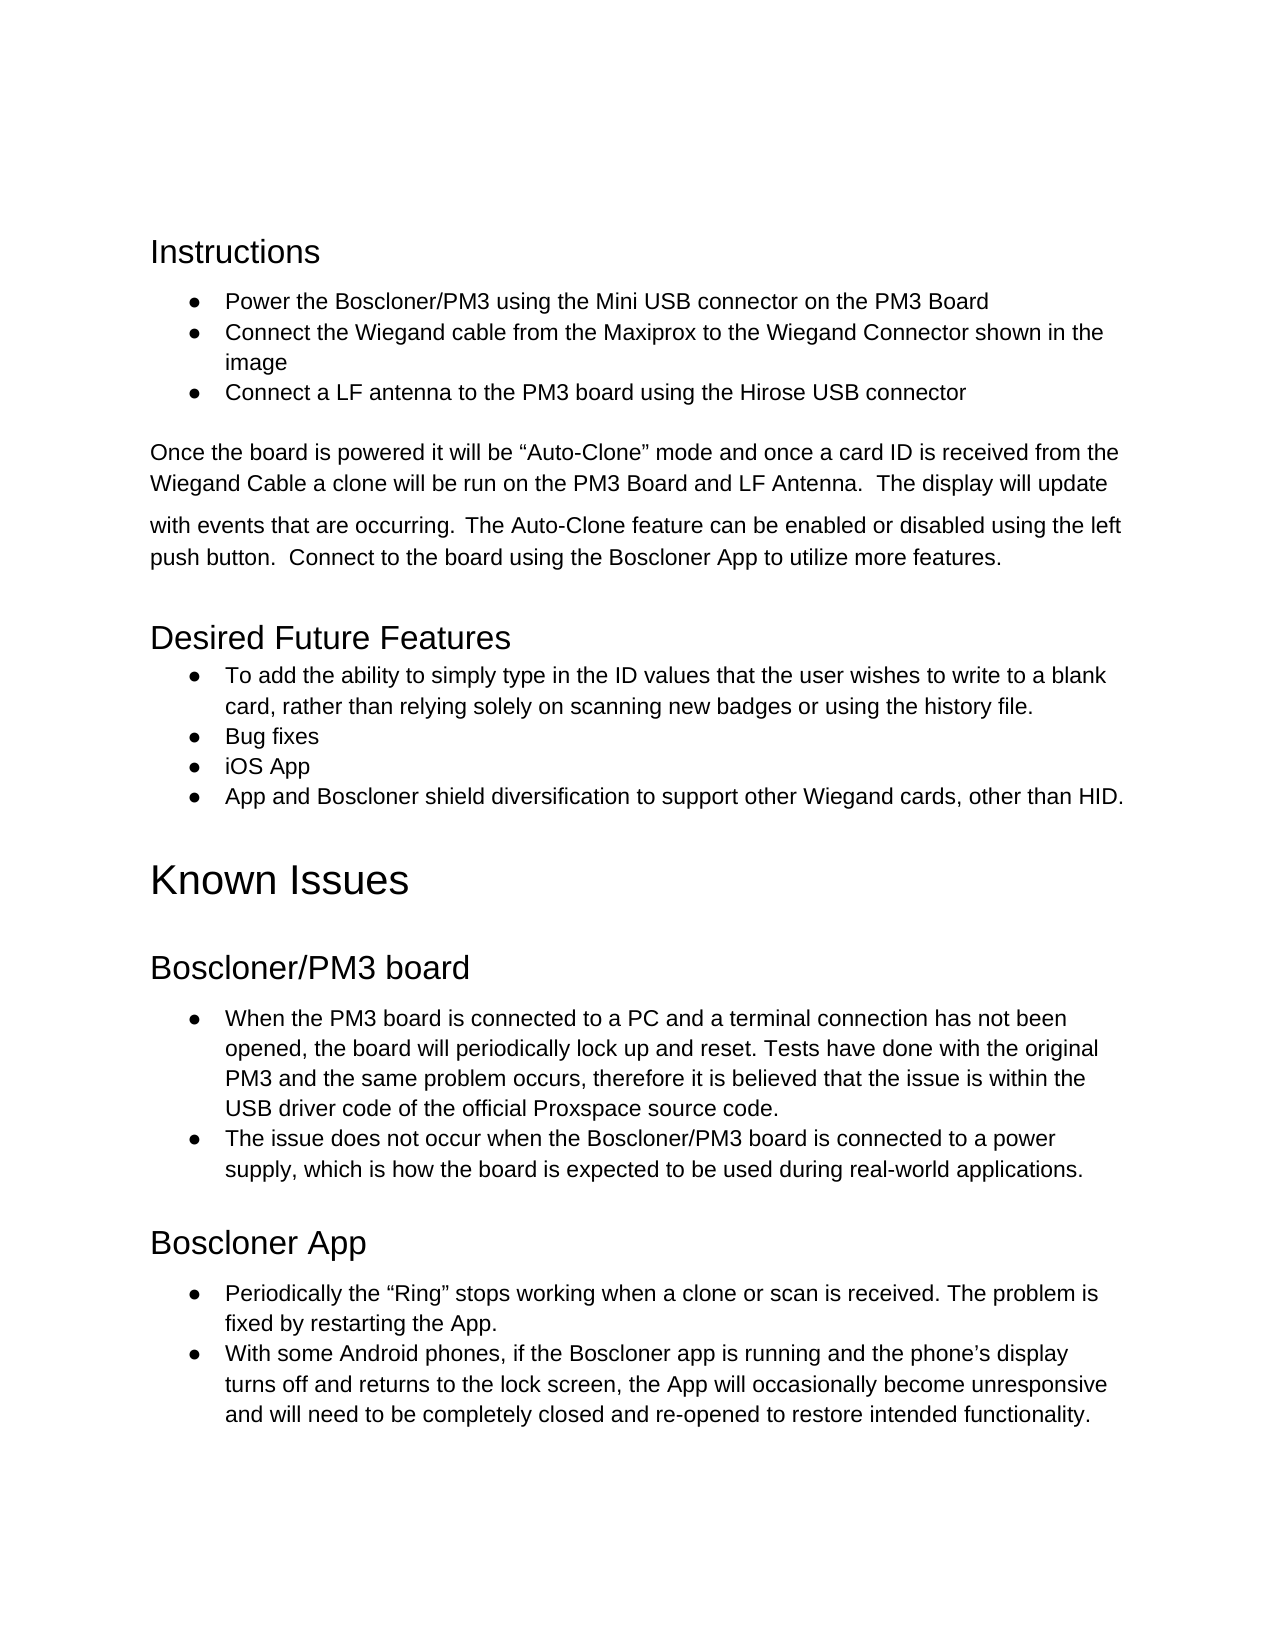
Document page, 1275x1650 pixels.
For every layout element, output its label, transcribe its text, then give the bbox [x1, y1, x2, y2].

text Desired Future Features [150, 618, 1125, 657]
subtitle Known Issues [150, 855, 1125, 903]
list When the PM3 board is connected to a PC and a terminal connection has not been opened, the board will periodically lock up and reset. Tests have done with the original PM3 and the same problem occurs, therefore it is believed that the issue is within the USB driver code of the official Proxspace source code. [187, 1004, 1125, 1121]
list Power the Boscloner/PM3 using the Mini USB connector on the PM3 Board [187, 288, 1125, 315]
subtitle Boscloner/PM3 board [150, 948, 1125, 986]
list App and Boscloner shield diversification to support other Wiegand cards, other than HID. [187, 783, 1125, 810]
text Once the board is powered it will be “Auto-Clone” mode and once a card ID is received from the Wiegand Cable a clone will be run on the PM3 Board and LF Antenna. The display will update with events that are occurring. The Auto-Clone feature can be enabled or disabled using the left push button. Connect to the board using the Boscloner App to utilize more features. [150, 439, 1125, 570]
list Connect the Wiegand cable from the Maxiprox to the Wiegand Connector shown in the image [187, 318, 1125, 375]
list Periodically the “Ring” stops working when a clone or scan is received. The problem is fixed by restarting the App. [187, 1280, 1125, 1336]
list Bug fixes [187, 723, 1125, 749]
list With some Android phones, if the Boscloner app is running and the phone’s display turns off and returns to the lock screen, the App will occasionally become unresponsive and will need to be completely closed and re-opened to restore intended functionality. [187, 1340, 1125, 1427]
subtitle Instructions [150, 232, 1125, 270]
list Connect a LF antenna to the PM3 board using the Hirose USB connector [187, 379, 1125, 405]
list iOS App [187, 753, 1125, 779]
list The issue does not occur when the Boscloner/PM3 board is connected to a power supply, which is how the board is expected to be used during real-world applications. [187, 1125, 1125, 1182]
list To add the ability to simply type in the ID values that the user wishes to write to a blank card, rather than relying solely on scanning new badges or using the history file. [187, 662, 1125, 719]
subtitle Boscloner App [150, 1223, 1125, 1262]
